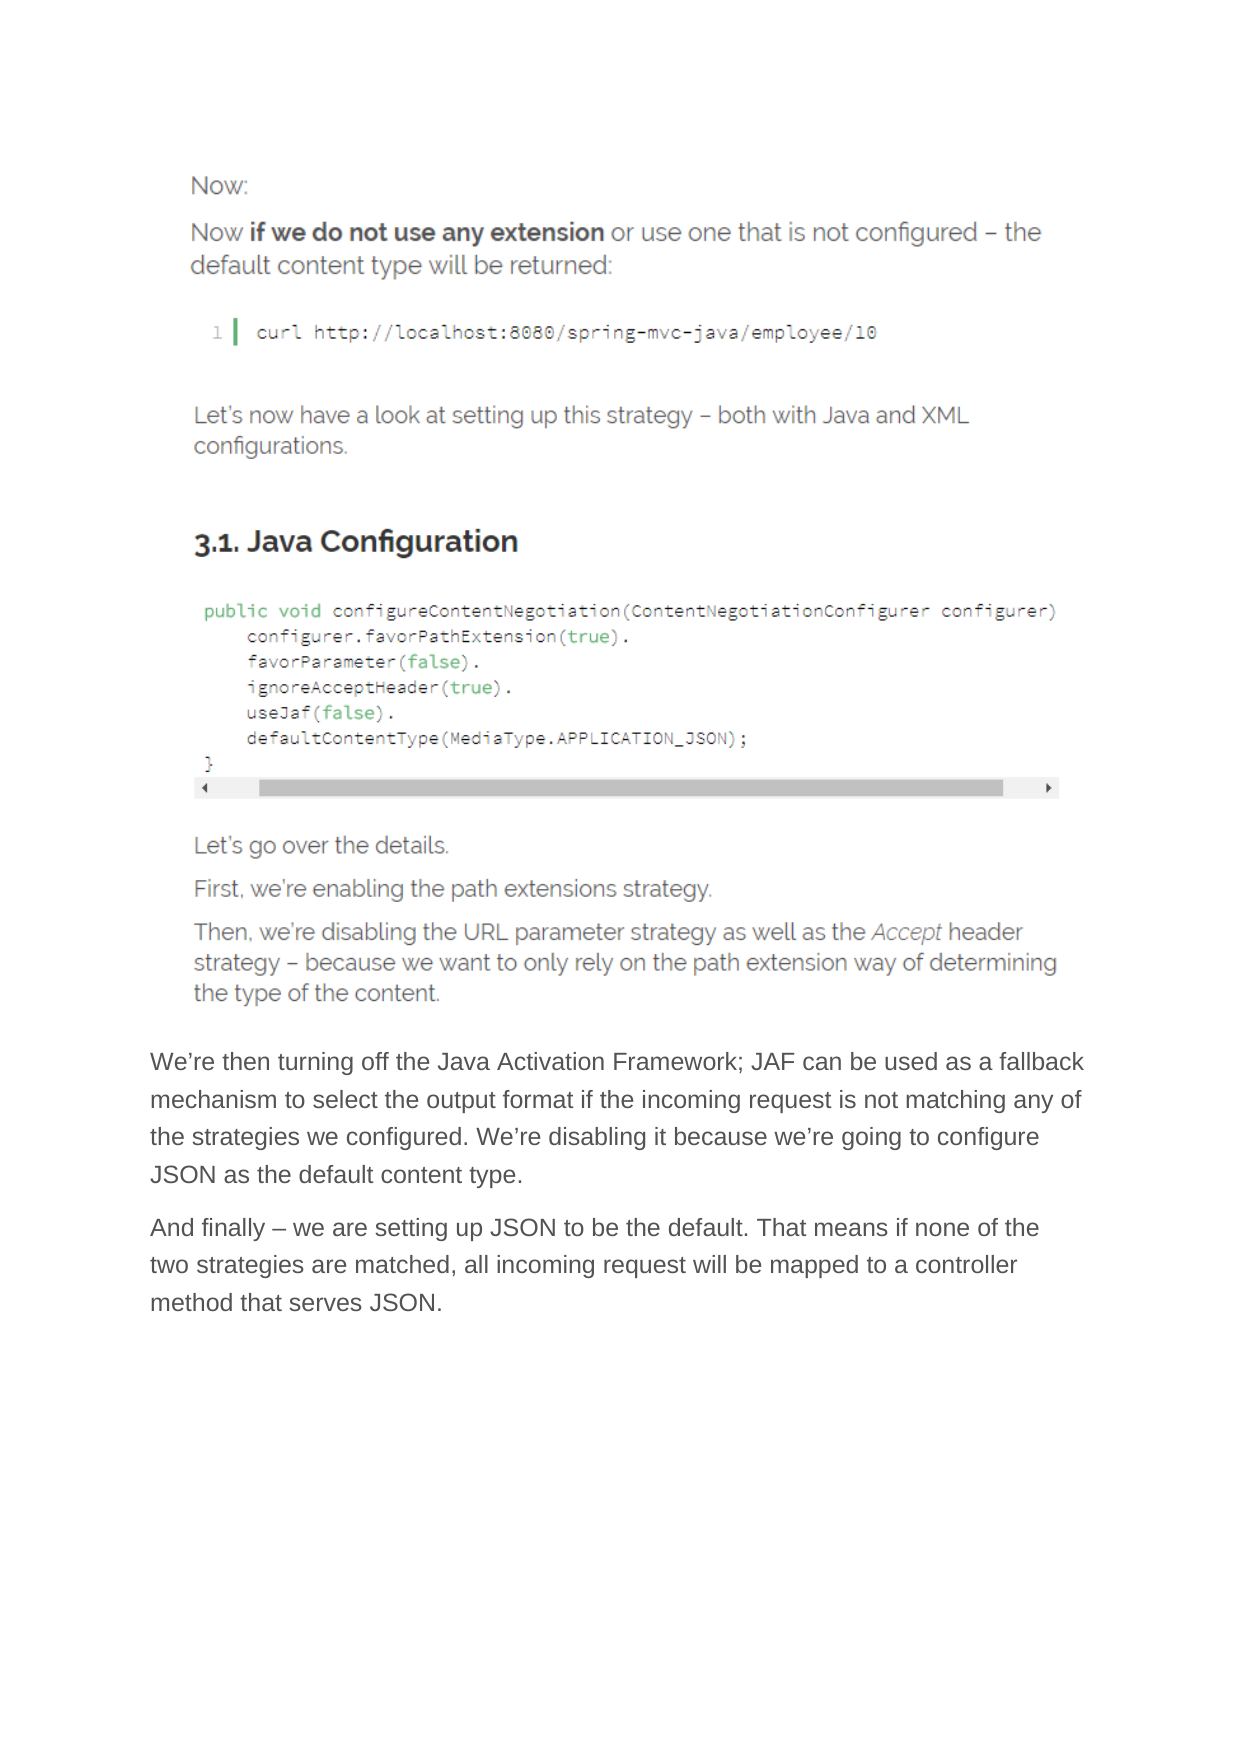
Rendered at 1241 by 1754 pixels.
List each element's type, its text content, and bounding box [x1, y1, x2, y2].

text We’re then turning off the Java Activation Framework; JAF can be used as a fallback mechanism to select the output format if the incoming request is not matching any of the strategies we configured. We’re disabling it because we’re going to configure JSON as the default content type. [150, 1039, 1090, 1189]
picture [150, 150, 1091, 365]
picture [150, 389, 1091, 1014]
text And finally – we are setting up JSON to be the default. That means if none of the two strategies are matched, all incoming request will be mapped to a controller method that serves JSON. [150, 1204, 1090, 1317]
